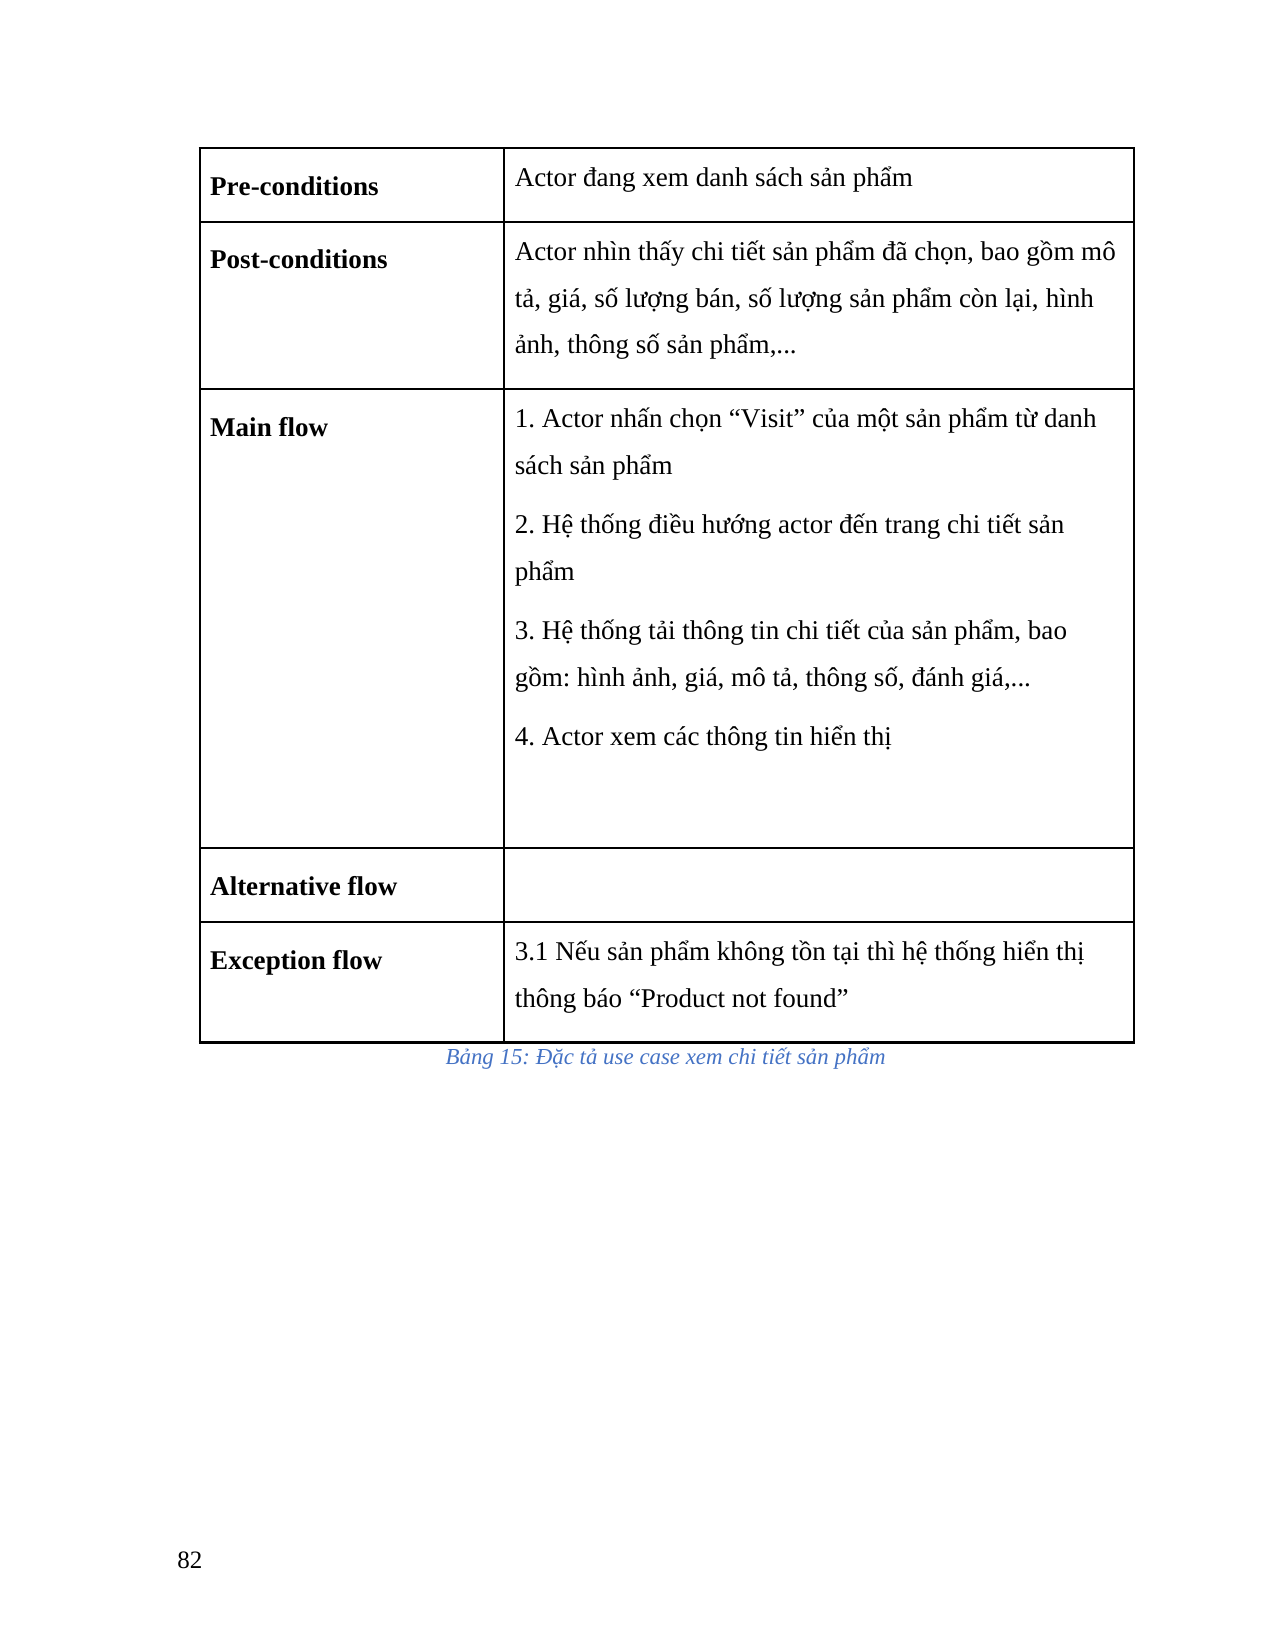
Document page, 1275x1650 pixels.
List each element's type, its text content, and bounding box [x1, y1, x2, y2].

table_cell Post-conditions [201, 223, 503, 388]
text Bảng 15: Đặc tả use case xem chi tiết sản phẩm [177, 1043, 1156, 1070]
table_cell Exception flow [201, 923, 503, 1041]
table_cell Actor nhìn thấy chi tiết sản phẩm đã chọn, bao gồm mô tả, giá, số lượng bán, số lượng sản phẩm còn lại, hình ảnh, thông số sản phẩm,... [505, 223, 1133, 388]
table_cell Main flow [201, 390, 503, 847]
table_cell Actor đang xem danh sách sản phẩm [505, 149, 1133, 221]
table_cell [505, 849, 1133, 921]
table_cell Pre-conditions [201, 149, 503, 221]
table_cell 1. Actor nhấn chọn “Visit” của một sản phẩm từ danh sách sản phẩm 2. Hệ thống điều hướng actor đến trang chi tiết sản phẩm 3. Hệ thống tải thông tin chi tiết của sản phẩm, bao gồm: hình ảnh, giá, mô tả, thông số, đánh giá,... 4. Actor xem các thông tin hiển thị [505, 390, 1133, 847]
table_cell Alternative flow [201, 849, 503, 921]
table_cell 3.1 Nếu sản phẩm không tồn tại thì hệ thống hiển thị thông báo “Product not found” [505, 923, 1133, 1041]
